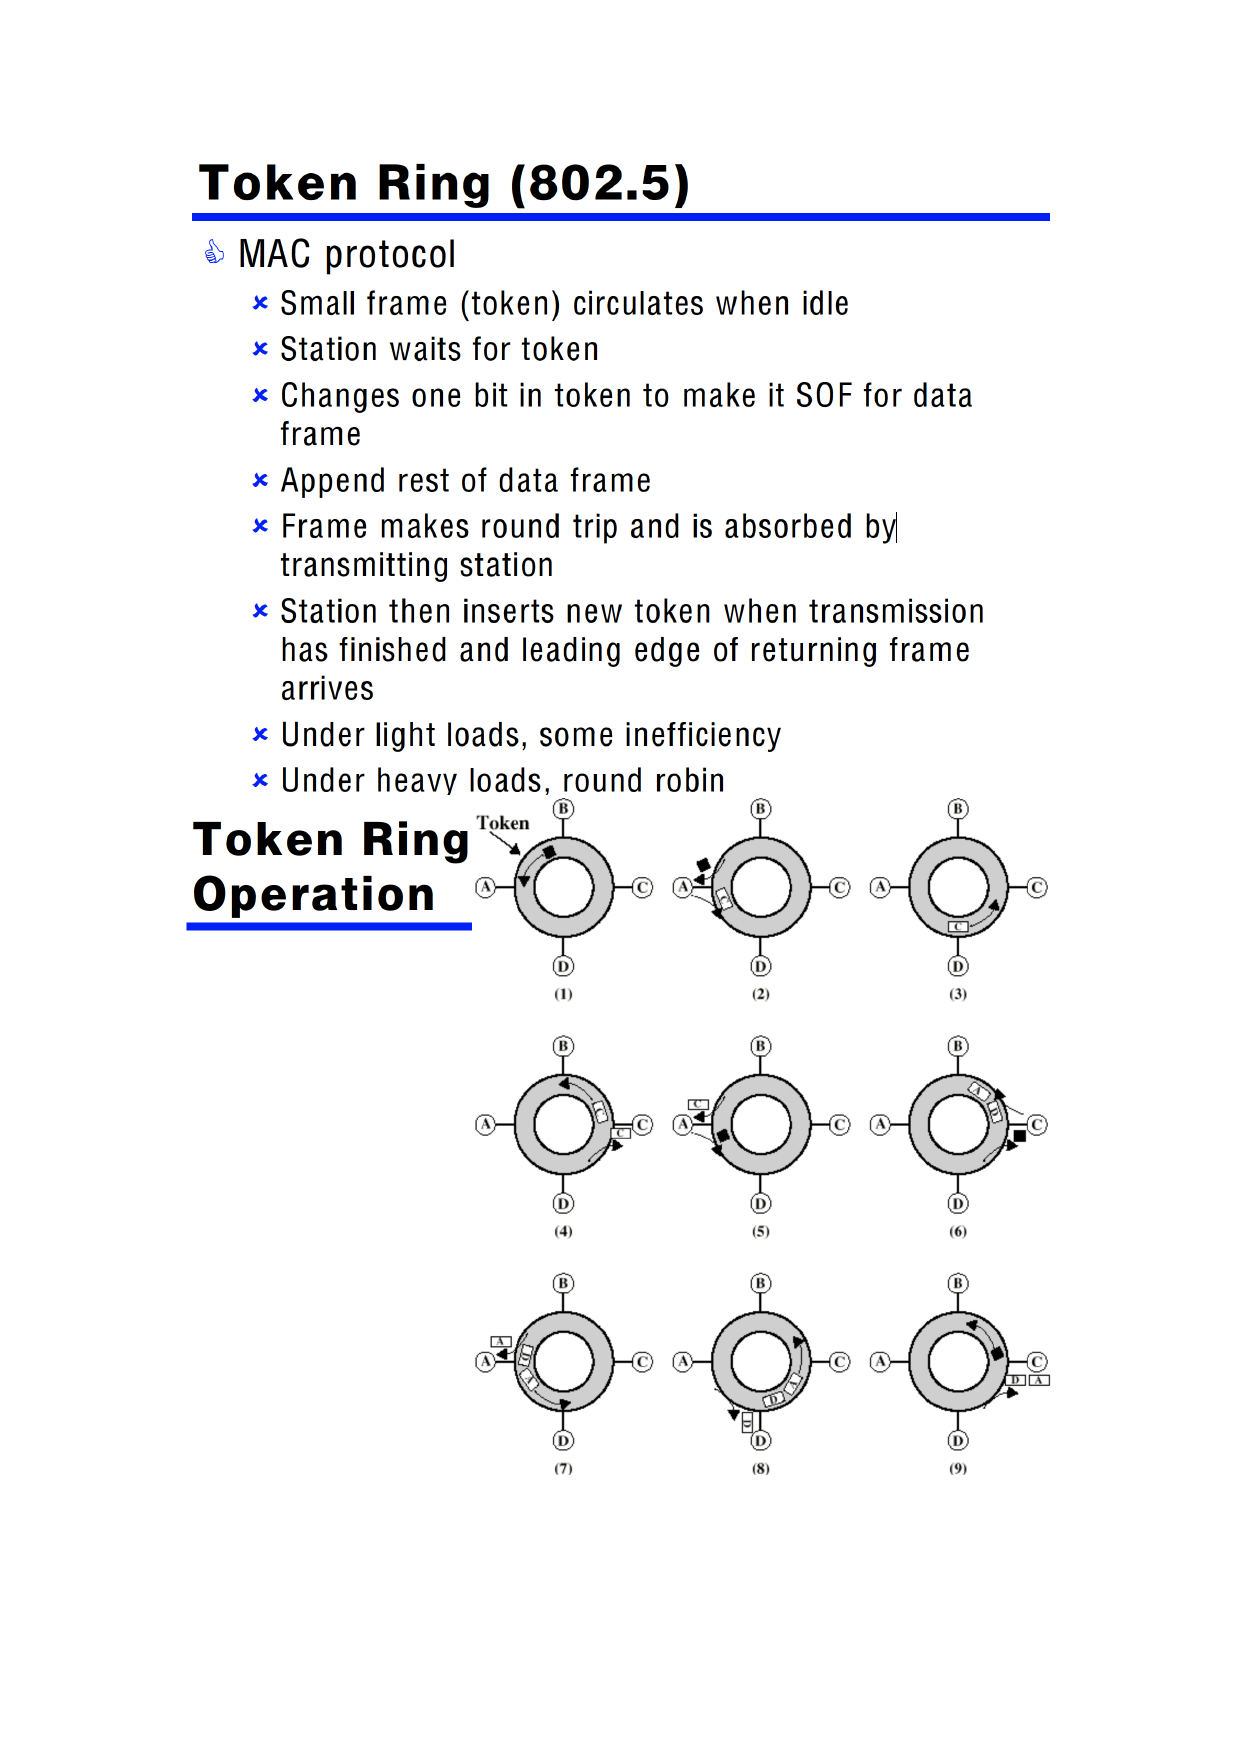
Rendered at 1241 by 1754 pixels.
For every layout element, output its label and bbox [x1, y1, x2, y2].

picture [186, 150, 1054, 795]
picture [178, 798, 1062, 1480]
